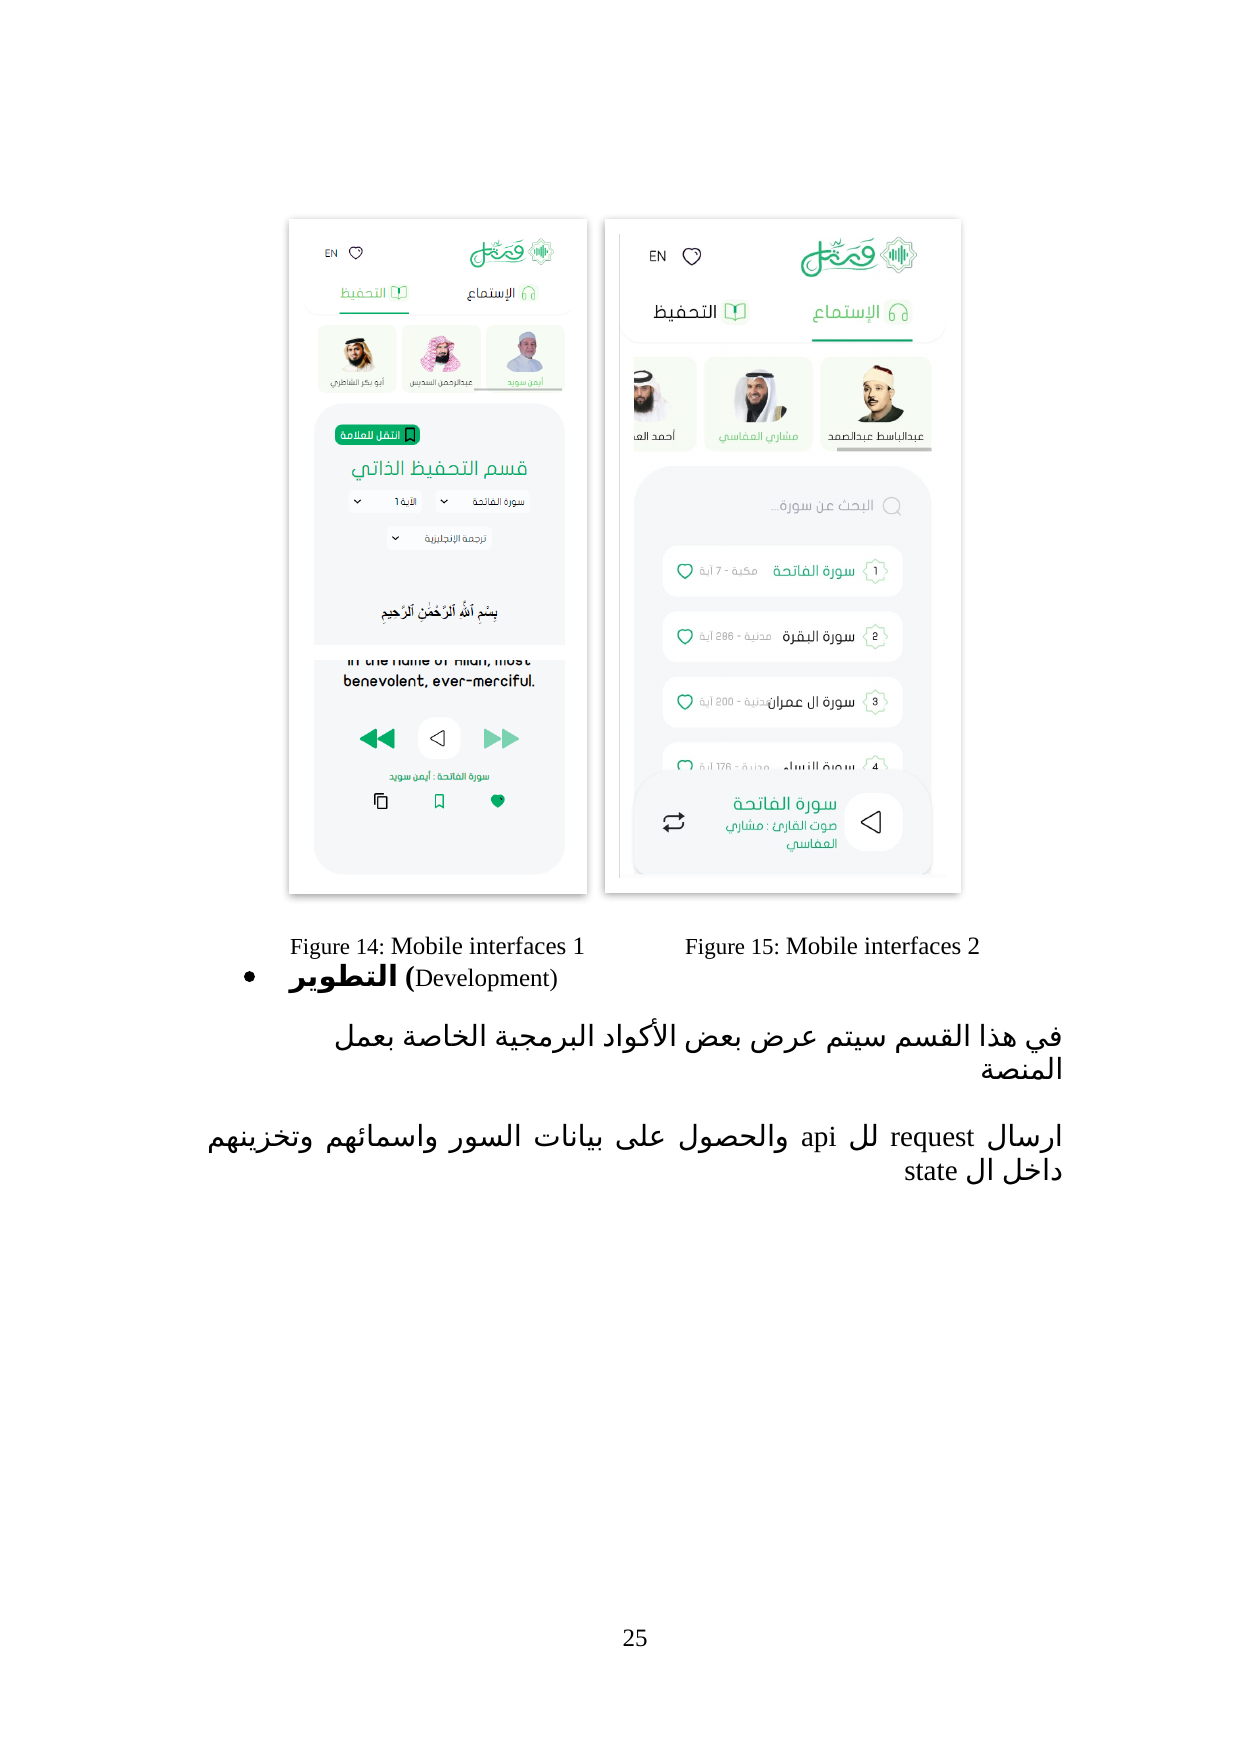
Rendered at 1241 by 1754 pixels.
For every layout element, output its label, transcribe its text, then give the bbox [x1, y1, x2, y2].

text ارسال request لل api والحصول على بيانات السور واسمائهم وتخزينهم داخل ال state [207, 1119, 1063, 1187]
text Figure 14: Mobile interfaces 1 Figure 15: Mobile interfaces 2 [207, 931, 1063, 959]
list التطوير (Development) [244, 959, 1063, 993]
text في هذا القسم سيتم عرض بعض الأكواد البرمجية الخاصة بعمل المنصة [244, 1019, 1063, 1086]
picture [304, 234, 572, 880]
picture [619, 234, 946, 878]
